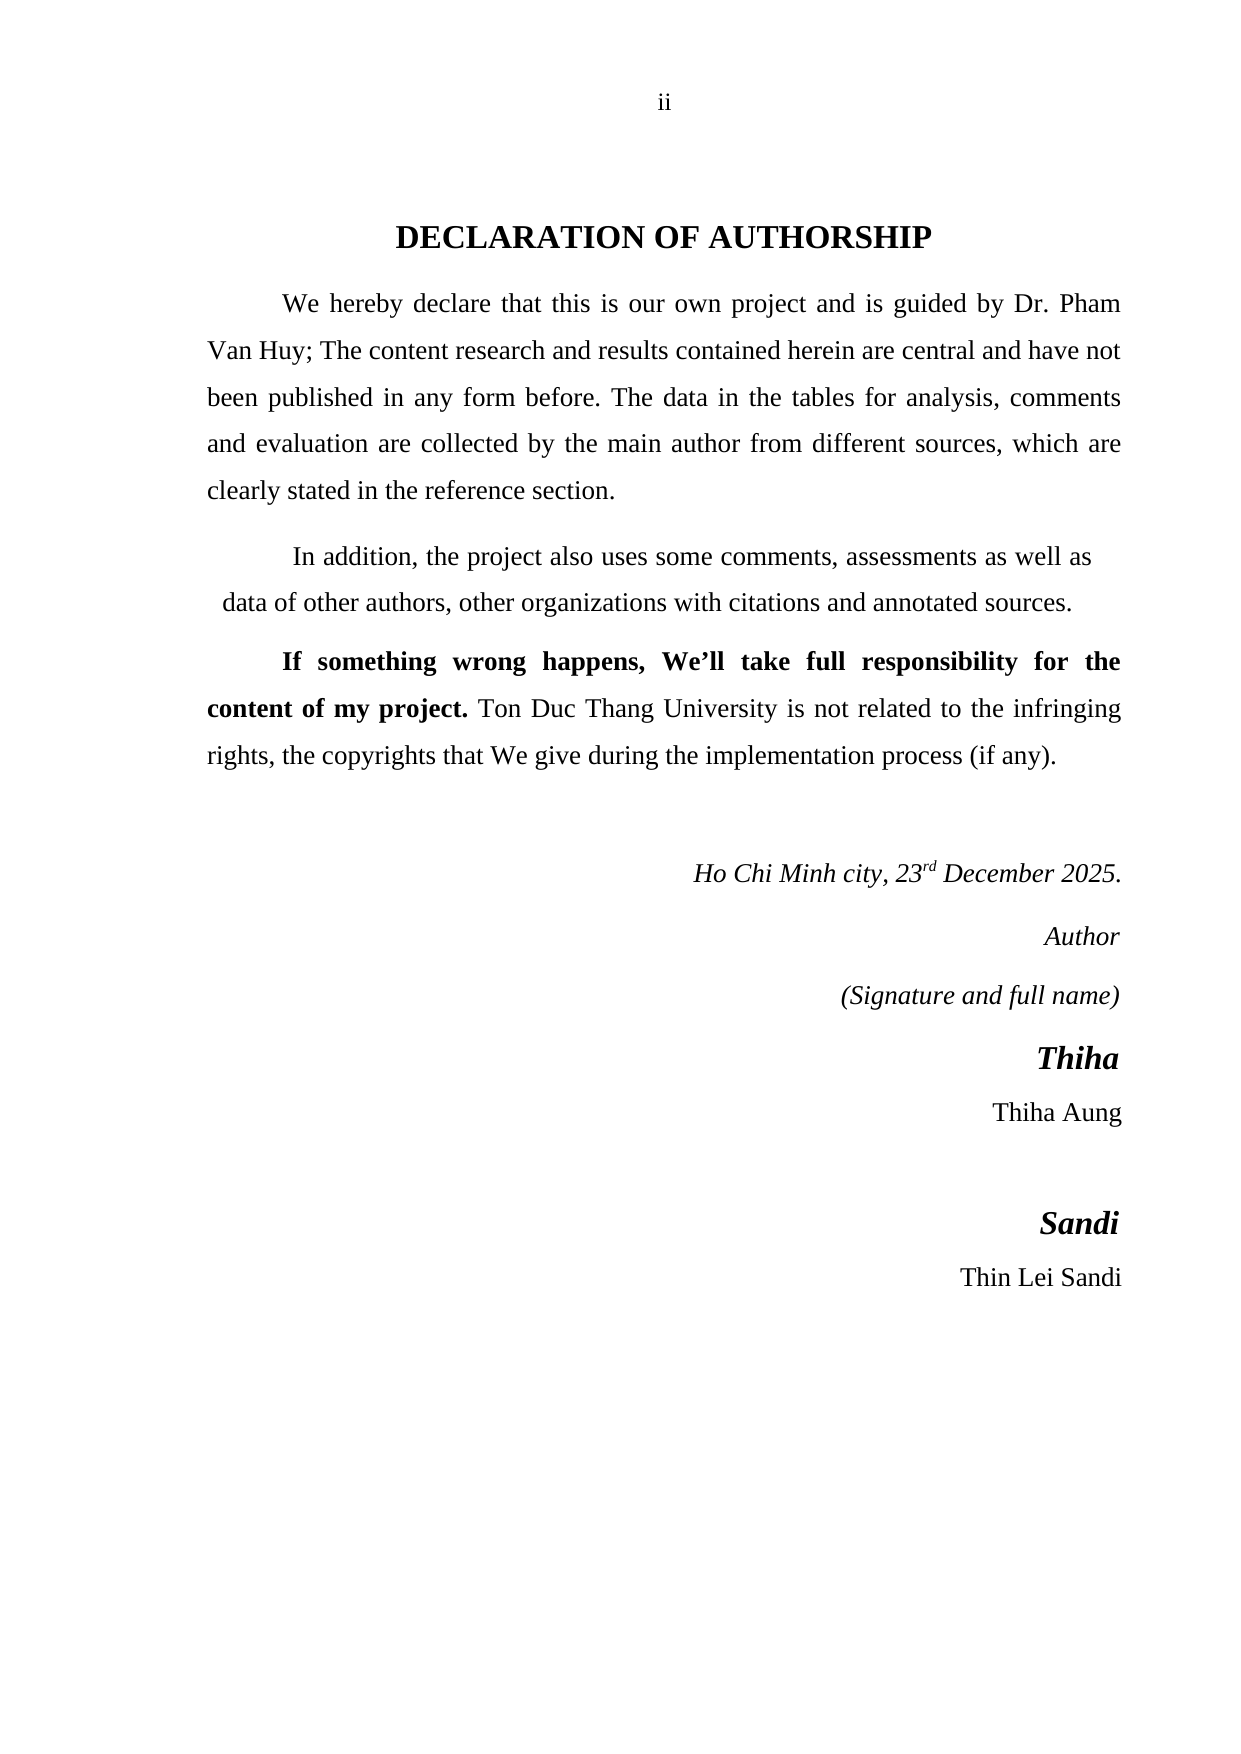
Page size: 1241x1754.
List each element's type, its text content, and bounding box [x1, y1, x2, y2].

text Ho Chi Minh city, 23rd December 2025. [582, 857, 1122, 888]
text DECLARATION OF AUTHORSHIP [207, 217, 1121, 256]
text If something wrong happens, We’ll take full responsibility for the content of my project. Ton Duc Thang University is not related to the infringing rights, the copyrights that We give during the implementation process (if any). [207, 646, 1122, 770]
text (Signature and full name) [541, 979, 1122, 1010]
text We hereby declare that this is our own project and is guided by Dr. Pham Van Huy; The content research and results contained herein are central and have not been published in any form before. The data in the tables for analysis, comments and evaluation are collected by the main author from different sources, which are clearly stated in the reference section. [207, 287, 1122, 505]
text Sandi [207, 1204, 1122, 1242]
text Thin Lei Sandi [207, 1261, 1122, 1292]
text Thiha Aung [207, 1096, 1122, 1127]
text In addition, the project also uses some comments, assessments as well as data of other authors, other organizations with citations and annotated sources. [222, 540, 1093, 617]
text Thiha [207, 1038, 1122, 1077]
text Author [582, 920, 1122, 951]
